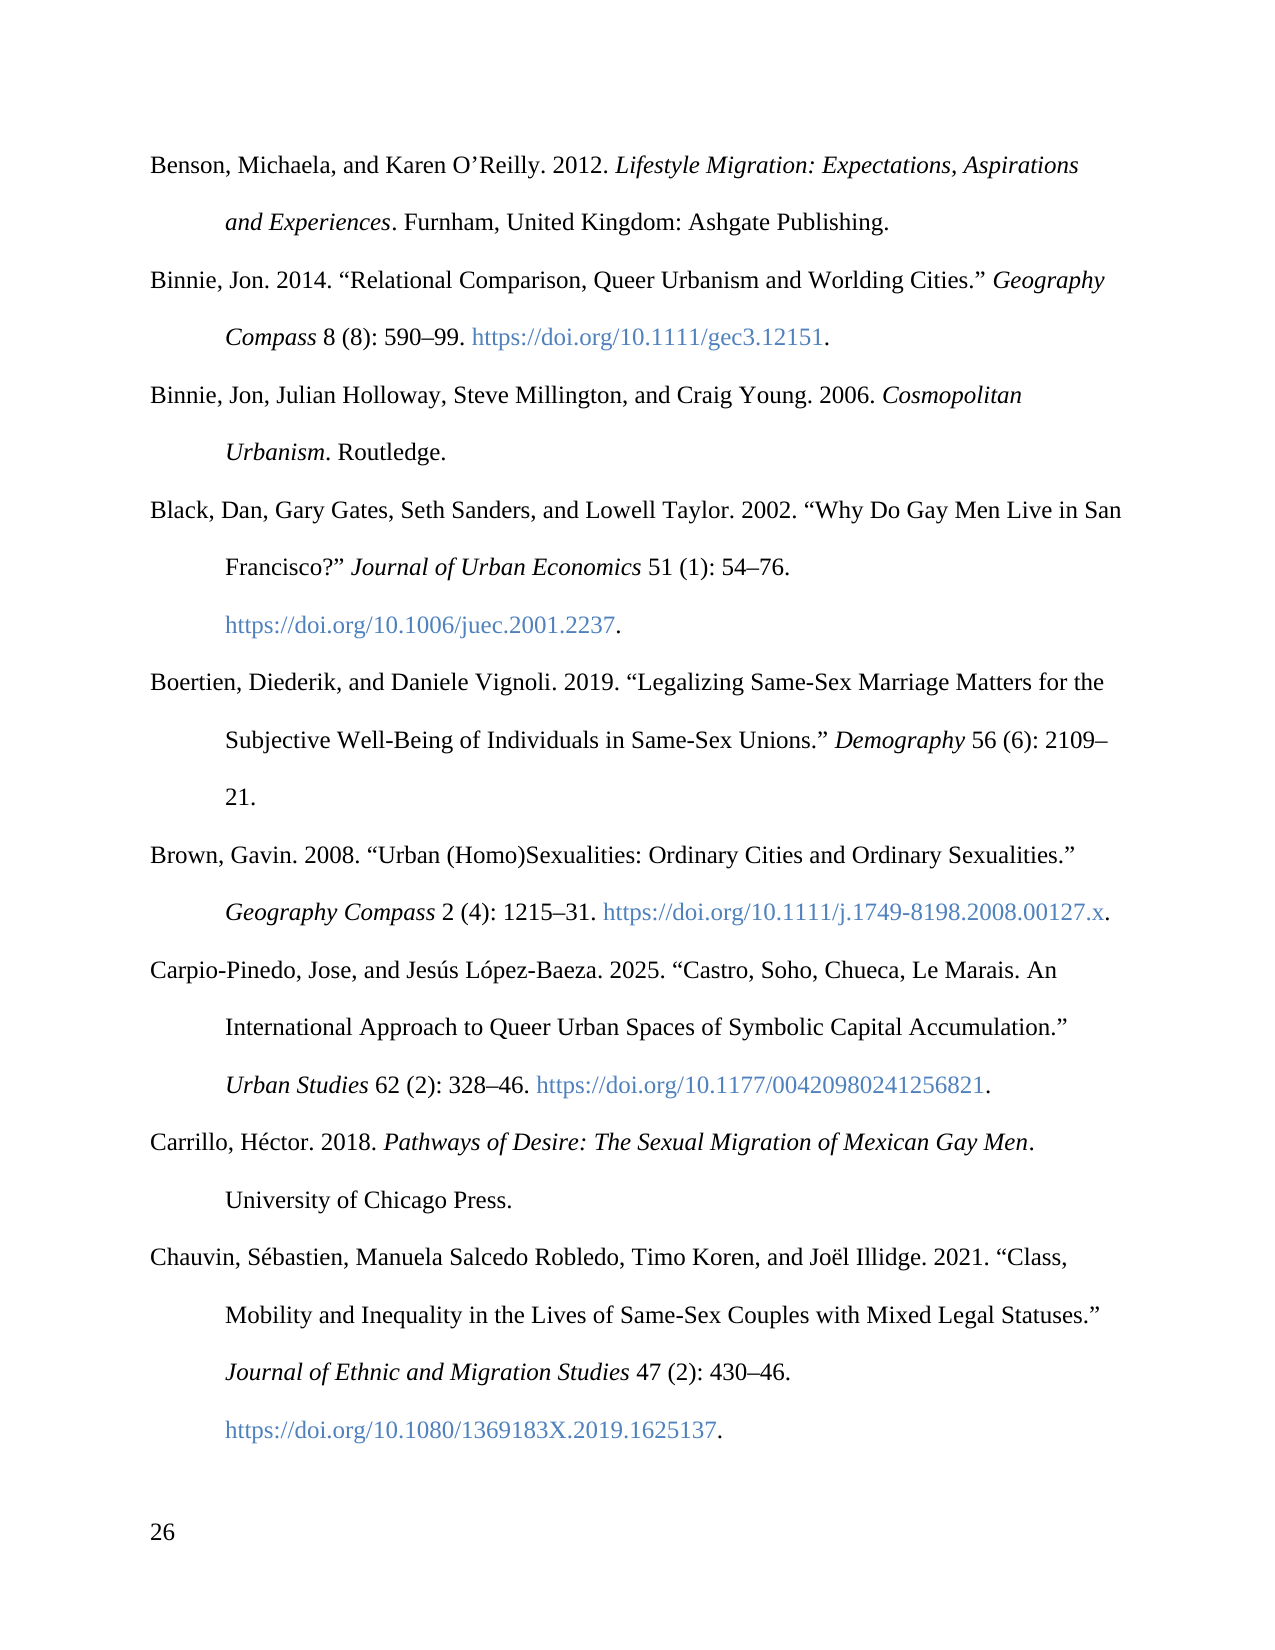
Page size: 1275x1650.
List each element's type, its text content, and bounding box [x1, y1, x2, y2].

text Benson, Michaela, and Karen O’Reilly. 2012. Lifestyle Migration: Expectations, Aspirations and Experiences. Furnham, United Kingdom: Ashgate Publishing. [150, 150, 1125, 236]
text Brown, Gavin. 2008. “Urban (Homo)Sexualities: Ordinary Cities and Ordinary Sexualities.” Geography Compass 2 (4): 1215–31. https://doi.org/10.1111/j.1749-8198.2008.00127.x. [150, 840, 1125, 926]
text Binnie, Jon, Julian Holloway, Steve Millington, and Craig Young. 2006. Cosmopolitan Urbanism. Routledge. [150, 380, 1125, 466]
text Carrillo, Héctor. 2018. Pathways of Desire: The Sexual Migration of Mexican Gay Men. University of Chicago Press. [150, 1127, 1125, 1214]
text Carpio-Pinedo, Jose, and Jesús López-Baeza. 2025. “Castro, Soho, Chueca, Le Marais. An International Approach to Queer Urban Spaces of Symbolic Capital Accumulation.” Urban Studies 62 (2): 328–46. https://doi.org/10.1177/00420980241256821. [150, 955, 1125, 1099]
text Binnie, Jon. 2014. “Relational Comparison, Queer Urbanism and Worlding Cities.” Geography Compass 8 (8): 590–99. https://doi.org/10.1111/gec3.12151. [150, 265, 1125, 351]
text Boertien, Diederik, and Daniele Vignoli. 2019. “Legalizing Same-Sex Marriage Matters for the Subjective Well-Being of Individuals in Same-Sex Unions.” Demography 56 (6): 2109–21. [150, 667, 1125, 811]
text Black, Dan, Gary Gates, Seth Sanders, and Lowell Taylor. 2002. “Why Do Gay Men Live in San Francisco?” Journal of Urban Economics 51 (1): 54–76. https://doi.org/10.1006/juec.2001.2237. [150, 495, 1125, 639]
text Chauvin, Sébastien, Manuela Salcedo Robledo, Timo Koren, and Joël Illidge. 2021. “Class, Mobility and Inequality in the Lives of Same-Sex Couples with Mixed Legal Statuses.” Journal of Ethnic and Migration Studies 47 (2): 430–46. https://doi.org/10.1080/1369183X.2019.1625137. [150, 1242, 1125, 1444]
